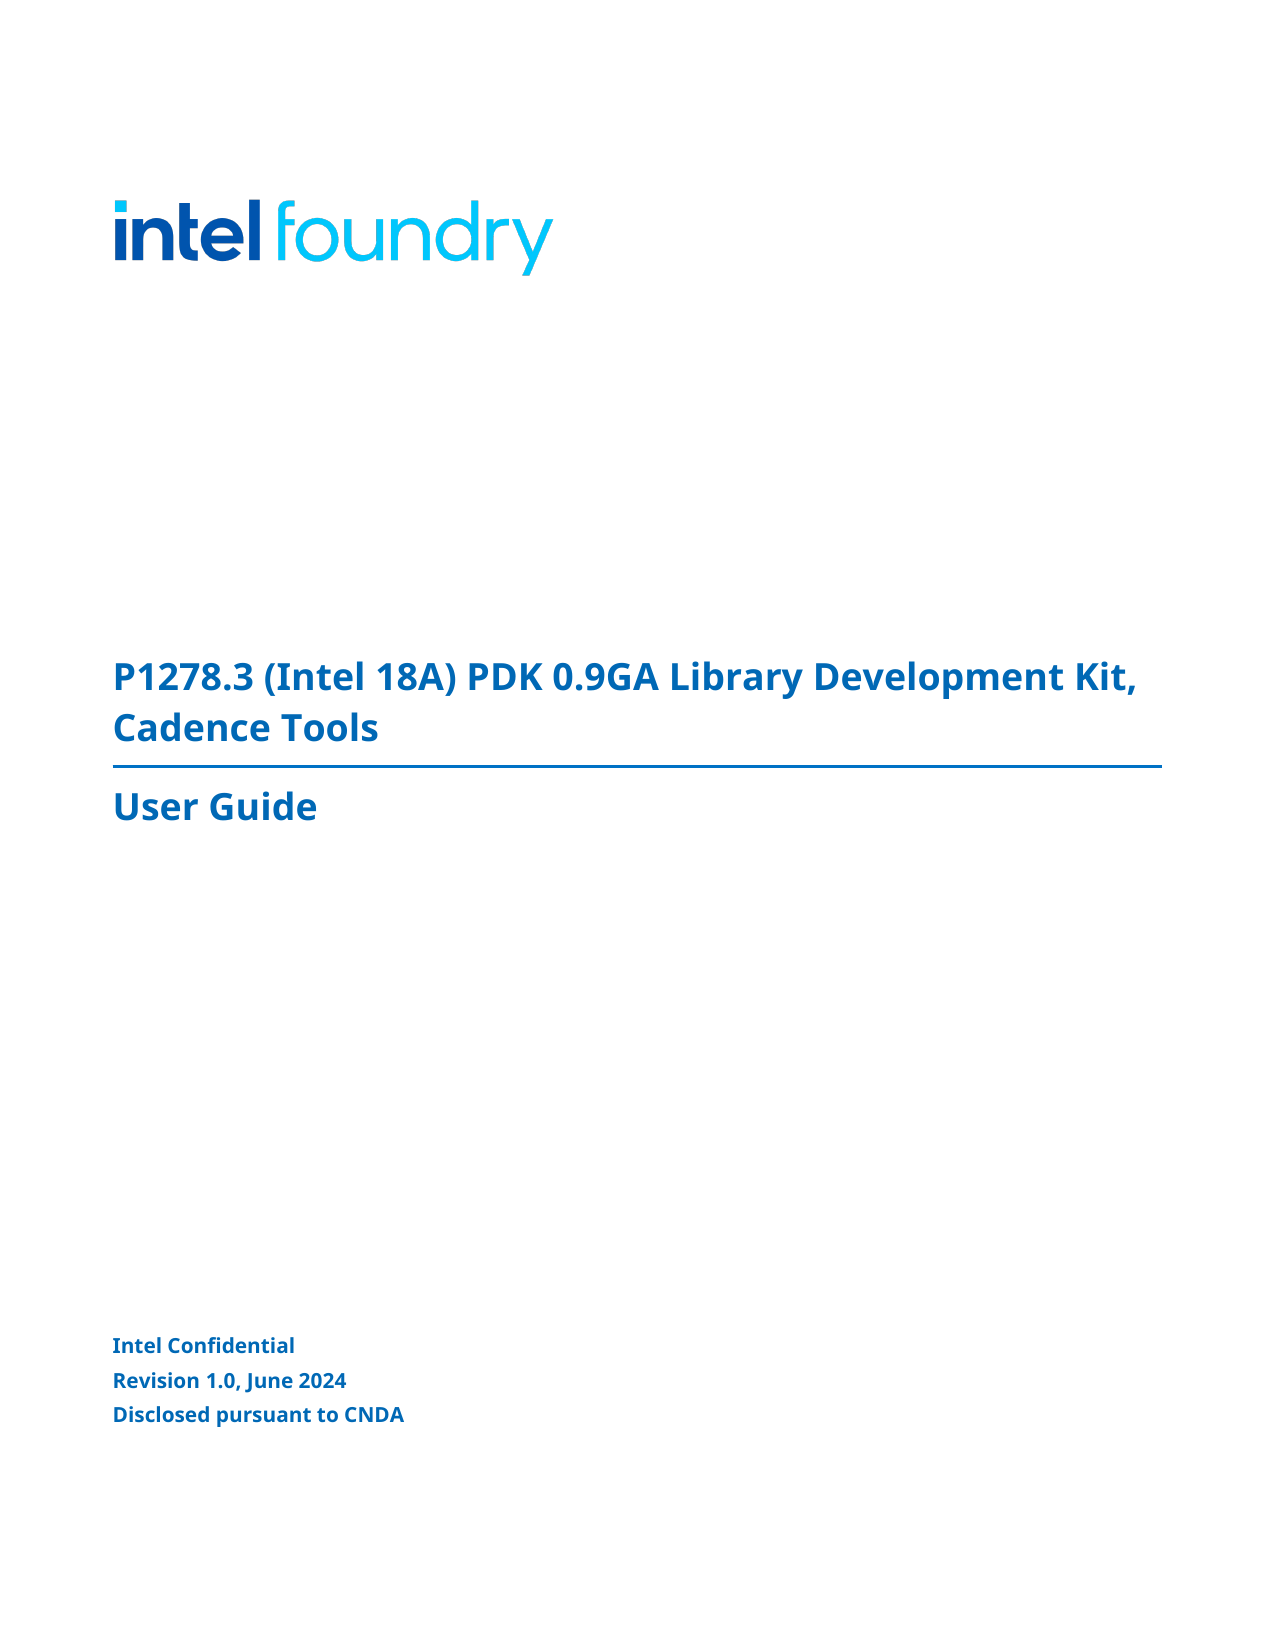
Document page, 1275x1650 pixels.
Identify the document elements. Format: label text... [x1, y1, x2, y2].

text Revision , June 2024 [112, 1366, 1162, 1394]
picture [112, 199, 555, 276]
text Disclosed pursuant to CNDA [112, 1401, 1162, 1429]
title P1278.3 (Intel 18A) PDK 0.9GA Library Development Kit, Cadence Tools [112, 650, 1162, 752]
